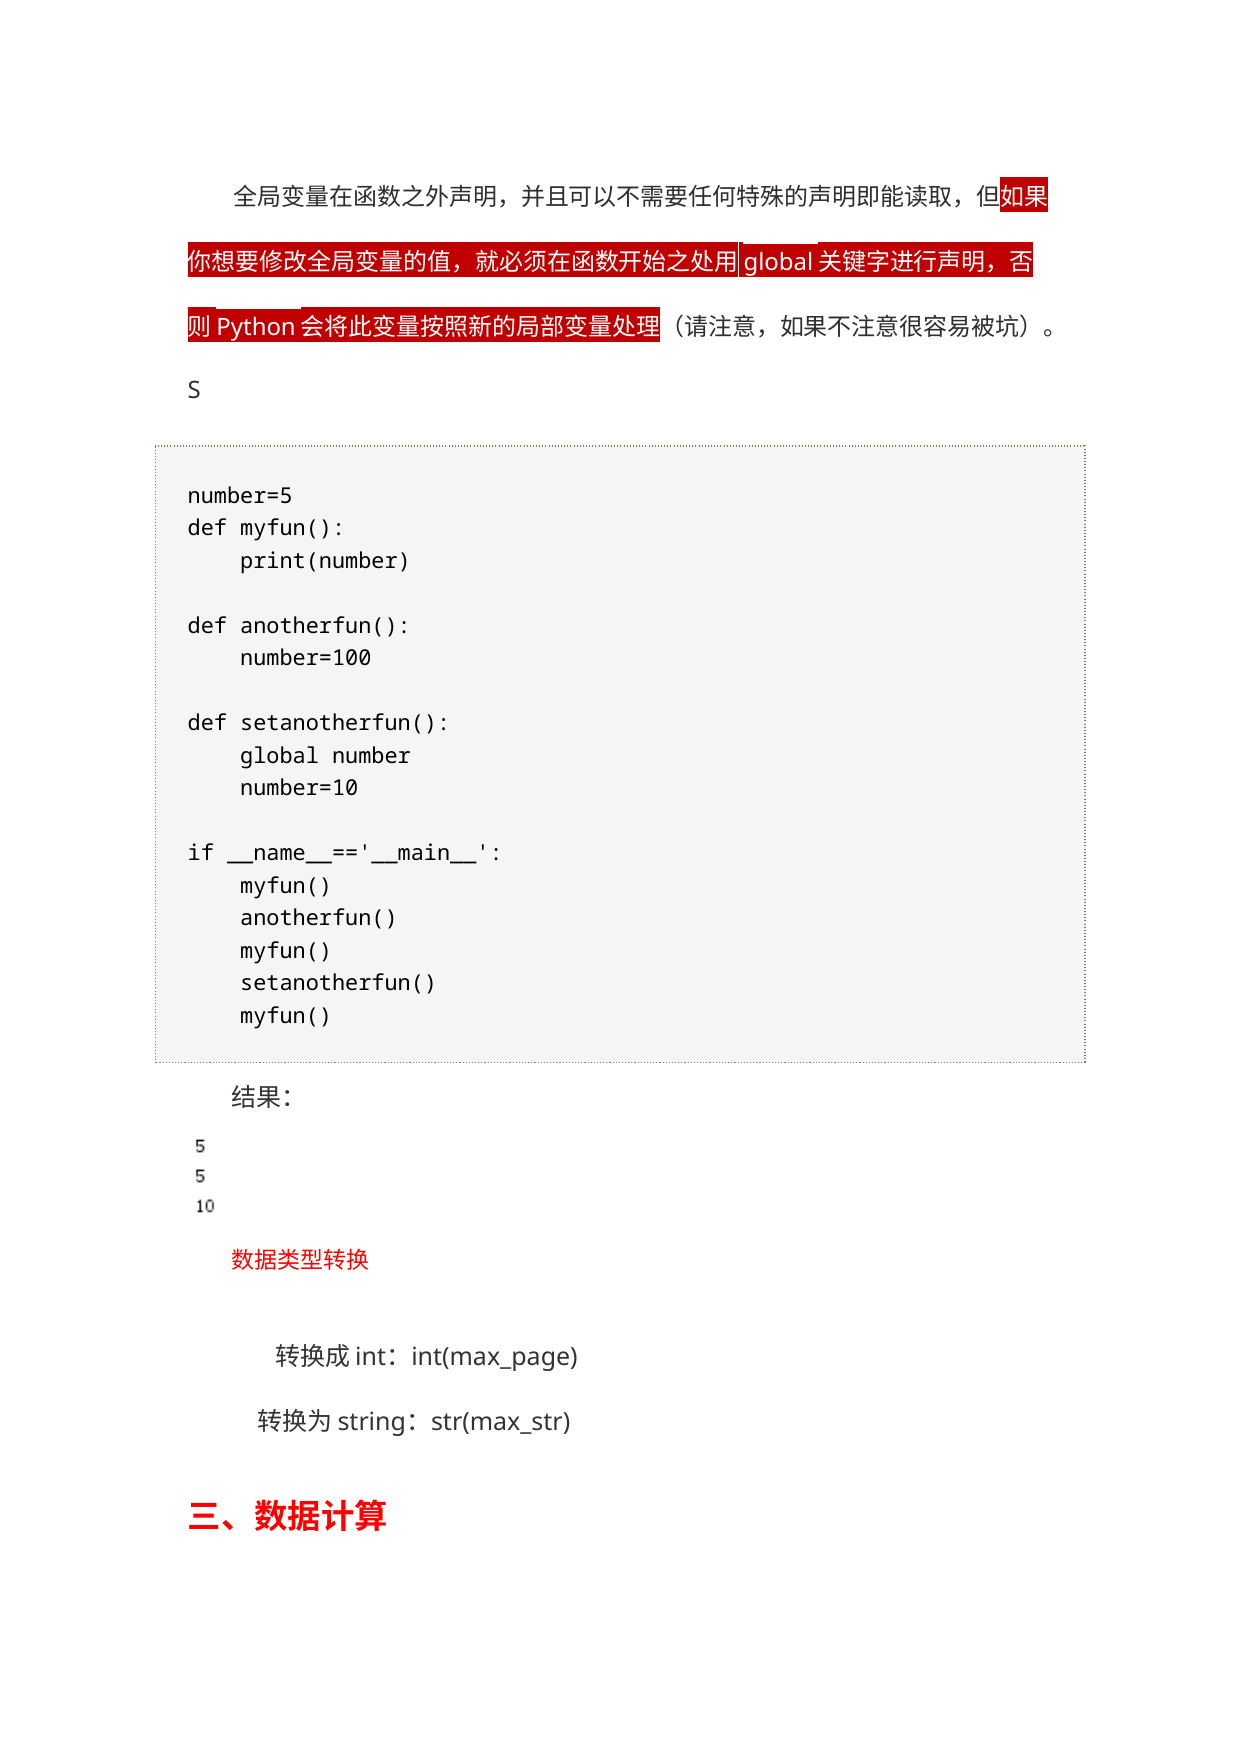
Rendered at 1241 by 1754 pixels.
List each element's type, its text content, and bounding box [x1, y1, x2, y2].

text number=5 def myfun(): print(number) def anotherfun(): number=100 def setanotherfun(): global number number=10 if __name__=='__main__': myfun() anotherfun() myfun() setanotherfun() myfun() [155, 445, 1086, 1063]
text 结果： [187, 1063, 1053, 1128]
text 全局变量在函数之外声明，并且可以不需要任何特殊的声明即能读取，但如果你想要修改全局变量的值，就必须在函数开始之处用global关键字进行声明，否则Python会将此变量按照新的局部变量处理（请注意，如果不注意很容易被坑）。S [187, 162, 1053, 422]
text 数据类型转换 [187, 1226, 1053, 1291]
picture [187, 1129, 230, 1225]
subtitle 三、数据计算 [187, 1481, 1053, 1546]
text 转换成int：int(max_page) [187, 1322, 1053, 1387]
text 转换为string：str(max_str) [187, 1387, 1053, 1452]
